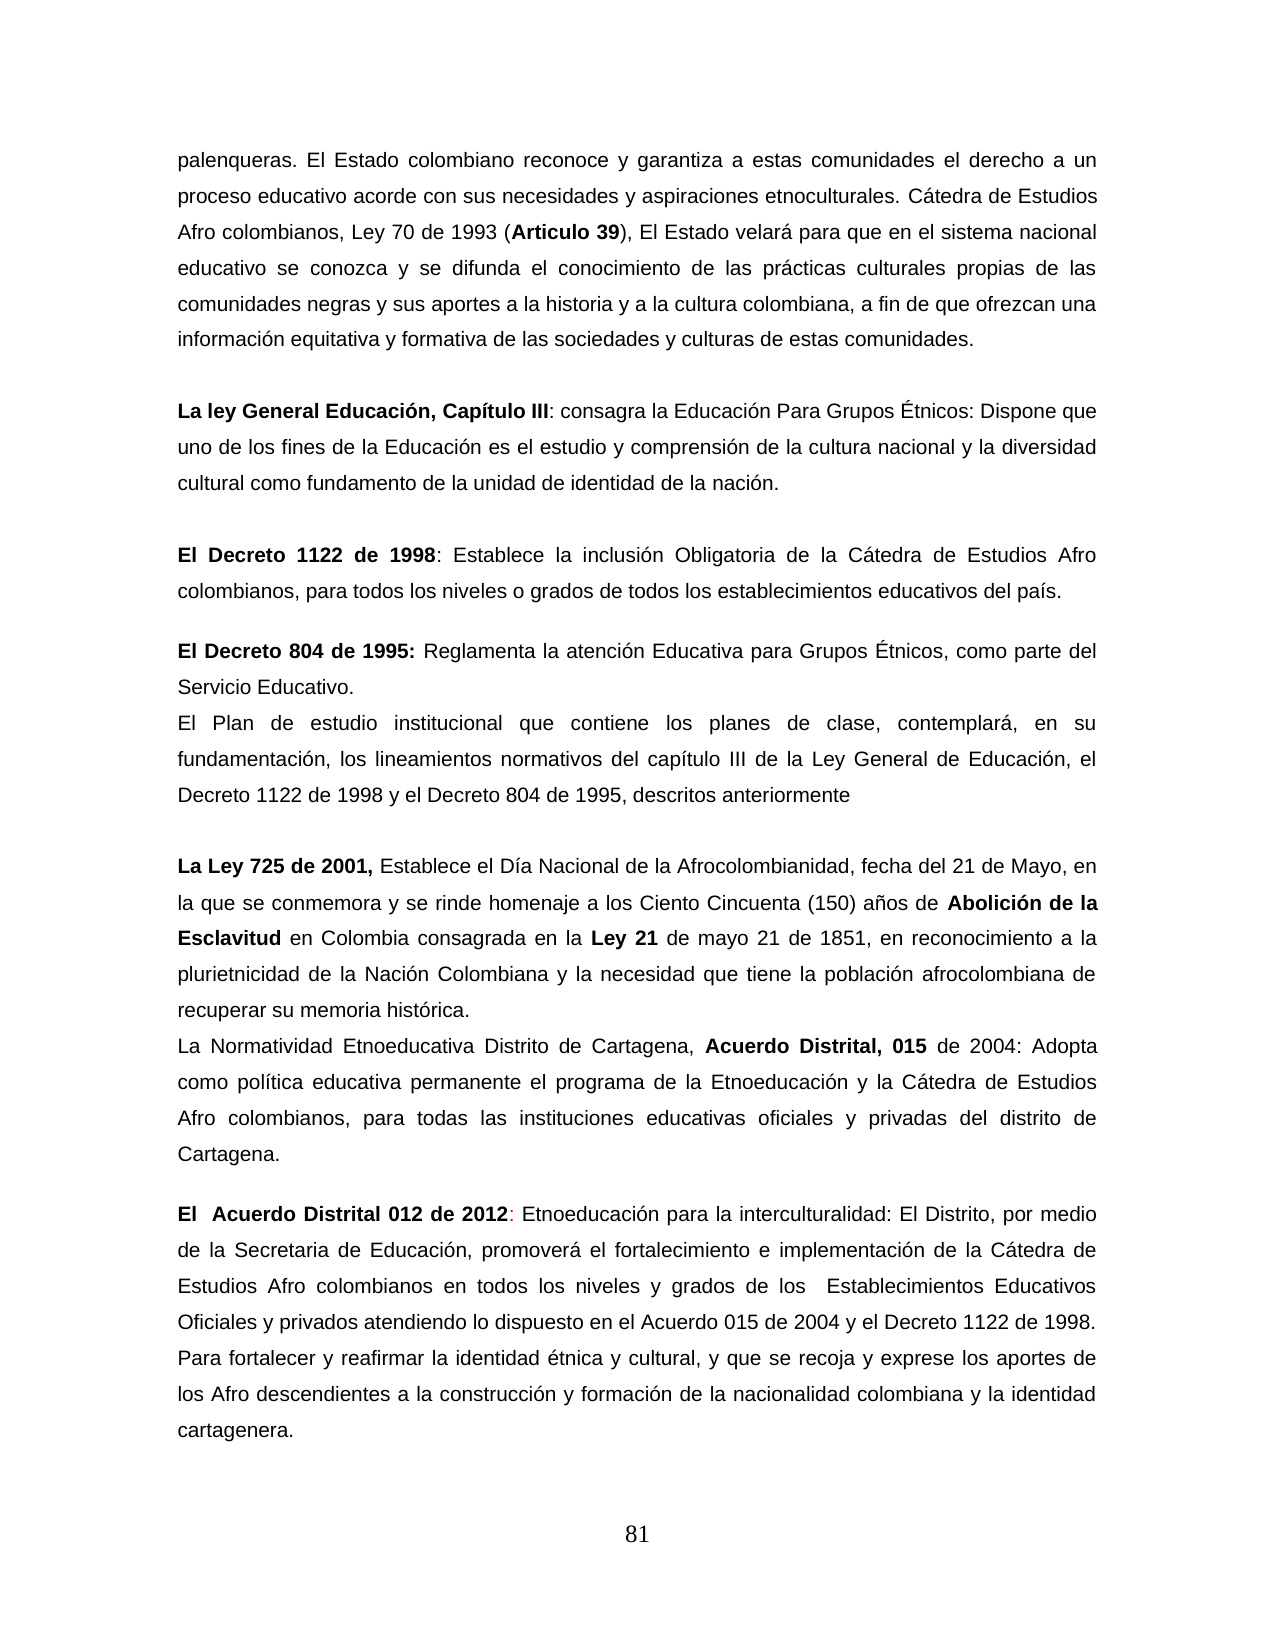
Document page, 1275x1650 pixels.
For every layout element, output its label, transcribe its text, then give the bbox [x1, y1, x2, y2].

text La ley General Educación, Capítulo III: consagra la Educación Para Grupos Étnicos: Dispone que uno de los fines de la Educación es el estudio y comprensión de la cultura nacional y la diversidad cultural como fundamento de la unidad de identidad de la nación. [177, 399, 1098, 495]
text La Normatividad Etnoeducativa Distrito de Cartagena, Acuerdo Distrital, 015 de 2004: Adopta como política educativa permanente el programa de la Etnoeducación y la Cátedra de Estudios Afro colombianos, para todas las instituciones educativas oficiales y privadas del distrito de Cartagena. [177, 1034, 1098, 1166]
text El Decreto 1122 de 1998: Establece la inclusión Obligatoria de la Cátedra de Estudios Afro colombianos, para todos los niveles o grados de todos los establecimientos educativos del país. [177, 543, 1098, 603]
text El Acuerdo Distrital 012 de 2012: Etnoeducación para la interculturalidad: El Distrito, por medio de la Secretaria de Educación, promoverá el fortalecimiento e implementación de la Cátedra de Estudios Afro colombianos en todos los niveles y grados de los Establecimientos Educativos Oficiales y privados atendiendo lo dispuesto en el Acuerdo 015 de 2004 y el Decreto 1122 de 1998. Para fortalecer y reafirmar la identidad étnica y cultural, y que se recoja y exprese los aportes de los Afro descendientes a la construcción y formación de la nacionalidad colombiana y la identidad cartagenera. [177, 1202, 1098, 1441]
text El Decreto 804 de 1995: Reglamenta la atención Educativa para Grupos Étnicos, como parte del Servicio Educativo. [177, 639, 1098, 699]
text El Plan de estudio institucional que contiene los planes de clase, contemplará, en su fundamentación, los lineamientos normativos del capítulo III de la Ley General de Educación, el Decreto 1122 de 1998 y el Decreto 804 de 1995, descritos anteriormente [177, 711, 1098, 806]
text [177, 148, 1098, 351]
text La Ley 725 de 2001, Establece el Día Nacional de la Afrocolombianidad, fecha del 21 de Mayo, en la que se conmemora y se rinde homenaje a los Ciento Cincuenta (150) años de Abolición de la Esclavitud en Colombia consagrada en la Ley 21 de mayo 21 de 1851, en reconocimiento a la plurietnicidad de la Nación Colombiana y la necesidad que tiene la población afrocolombiana de recuperar su memoria histórica. [177, 854, 1098, 1022]
